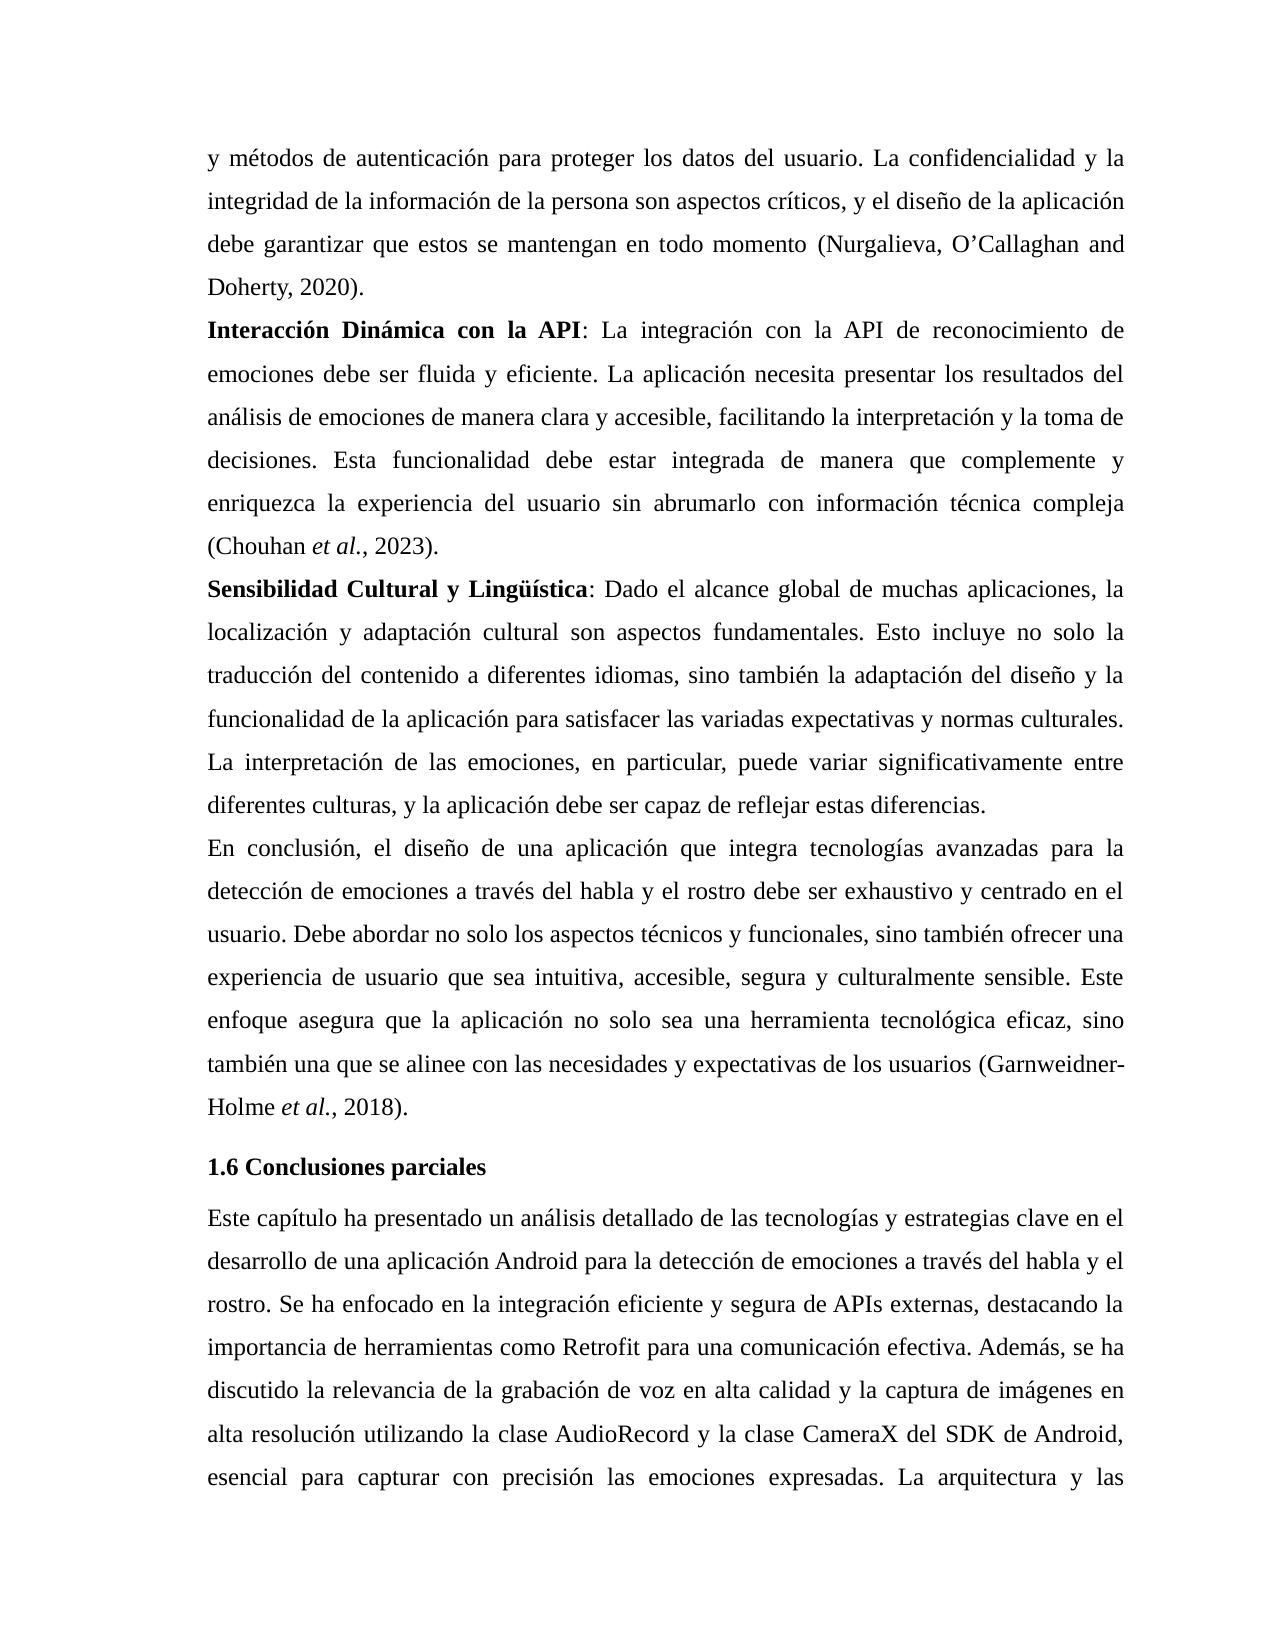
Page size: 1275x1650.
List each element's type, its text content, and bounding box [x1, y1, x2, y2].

text Interacción Dinámica con la API: La integración con la API de reconocimiento de emociones debe ser fluida y eficiente. La aplicación necesita presentar los resultados del análisis de emociones de manera clara y accesible, facilitando la interpretación y la toma de decisiones. Esta funcionalidad debe estar integrada de manera que complemente y enriquezca la experiencia del usuario sin abrumarlo con información técnica compleja (Chouhan et al., 2023). [207, 316, 1125, 560]
text Sensibilidad Cultural y Lingüística: Dado el alcance global de muchas aplicaciones, la localización y adaptación cultural son aspectos fundamentales. Esto incluye no solo la traducción del contenido a diferentes idiomas, sino también la adaptación del diseño y la funcionalidad de la aplicación para satisfacer las variadas expectativas y normas culturales. La interpretación de las emociones, en particular, puede variar significativamente entre diferentes culturas, y la aplicación debe ser capaz de reflejar estas diferencias. [207, 574, 1125, 819]
text En conclusión, el diseño de una aplicación que integra tecnologías avanzadas para la detección de emociones a través del habla y el rostro debe ser exhaustivo y centrado en el usuario. Debe abordar no solo los aspectos técnicos y funcionales, sino también ofrecer una experiencia de usuario que sea intuitiva, accesible, segura y culturalmente sensible. Este enfoque asegura que la aplicación no solo sea una herramienta tecnológica eficaz, sino también una que se alinee con las necesidades y expectativas de los usuarios (Garnweidner-Holme et al., 2018). [207, 833, 1125, 1121]
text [207, 1203, 1125, 1491]
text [207, 143, 1125, 301]
subtitle 1.6 Conclusiones parciales [207, 1152, 1125, 1180]
